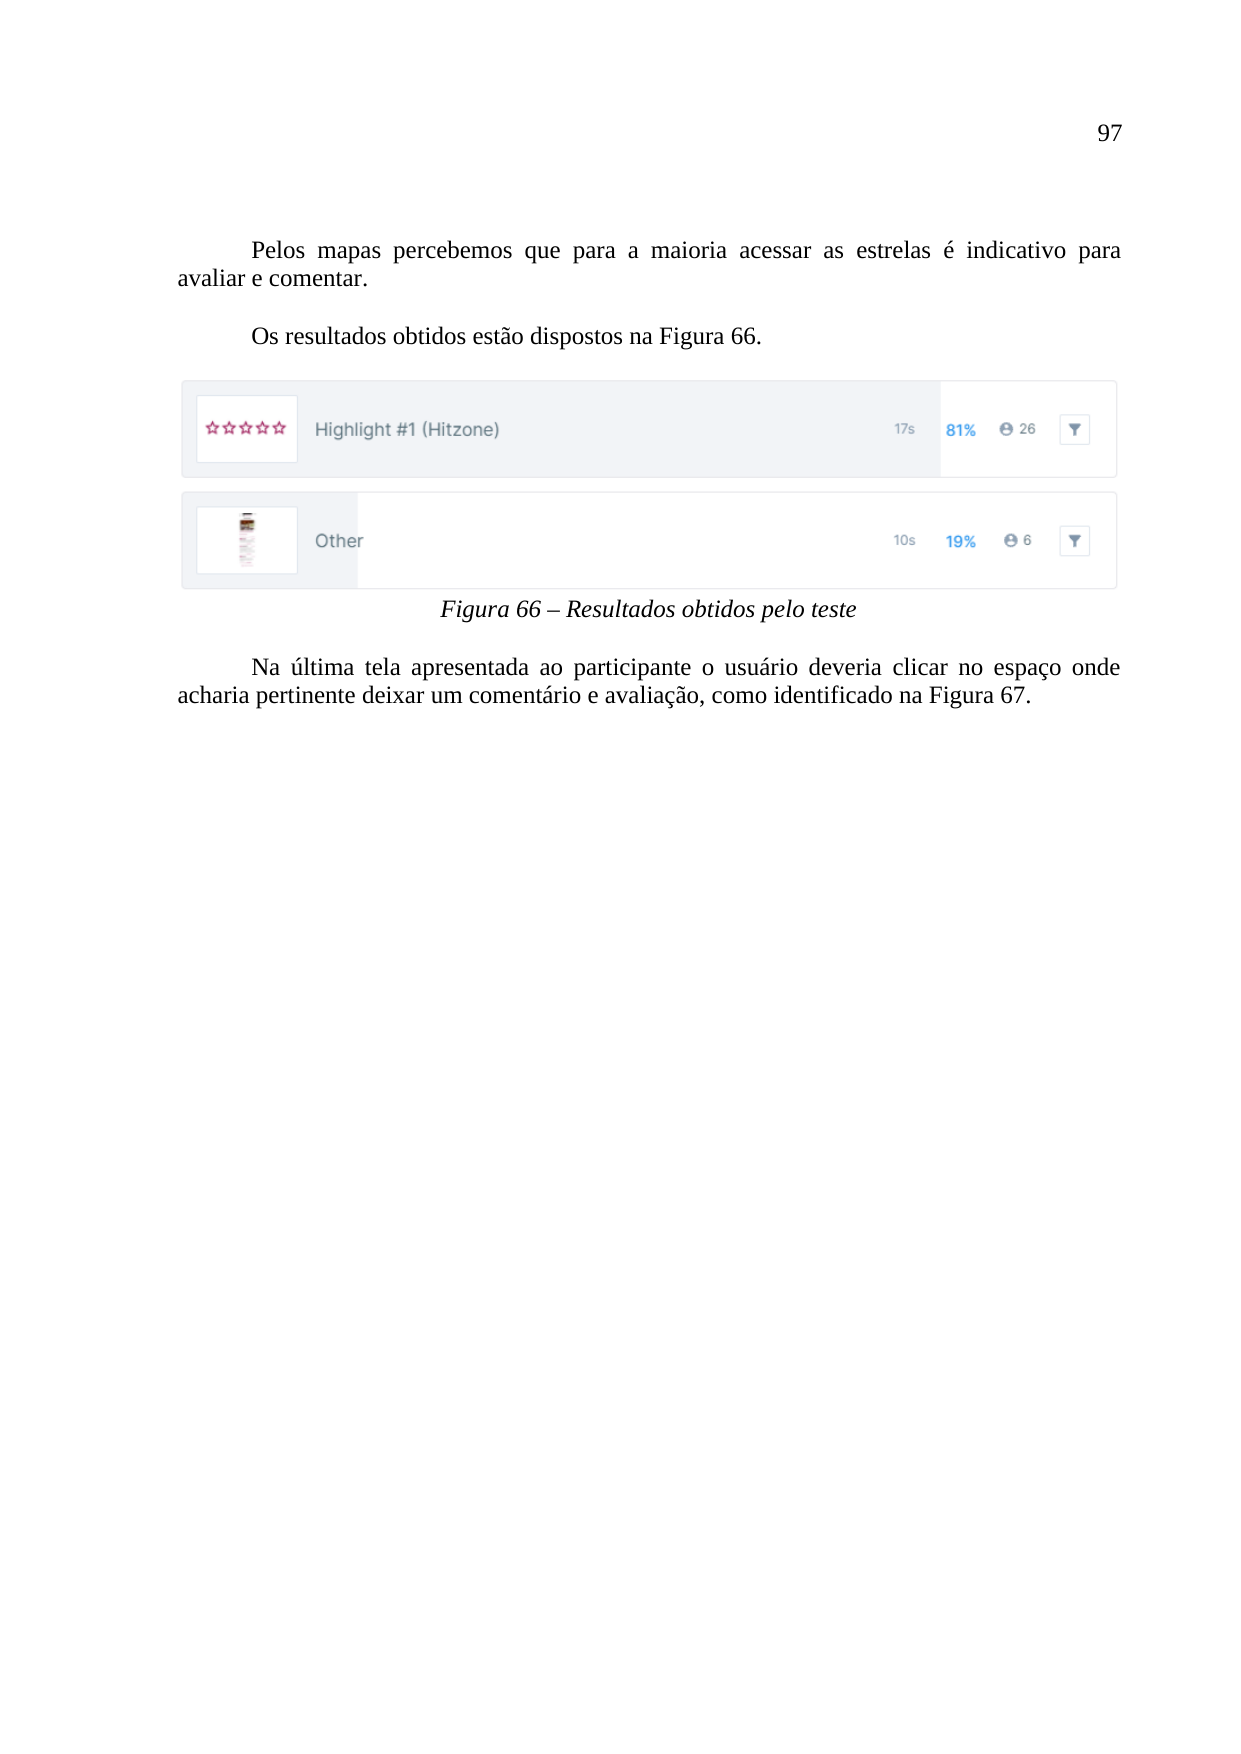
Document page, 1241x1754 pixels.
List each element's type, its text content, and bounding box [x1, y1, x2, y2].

picture [177, 378, 1123, 595]
text Na última tela apresentada ao participante o usuário deveria clicar no espaço onde acharia pertinente deixar um comentário e avaliação, como identificado na Figura 67. [177, 652, 1122, 709]
text Pelos mapas percebemos que para a maioria acessar as estrelas é indicativo para avaliar e comentar. [177, 235, 1122, 292]
text Figura 66 – Resultados obtidos pelo teste [177, 595, 1122, 623]
text Os resultados obtidos estão dispostos na Figura 66. [177, 321, 1122, 350]
